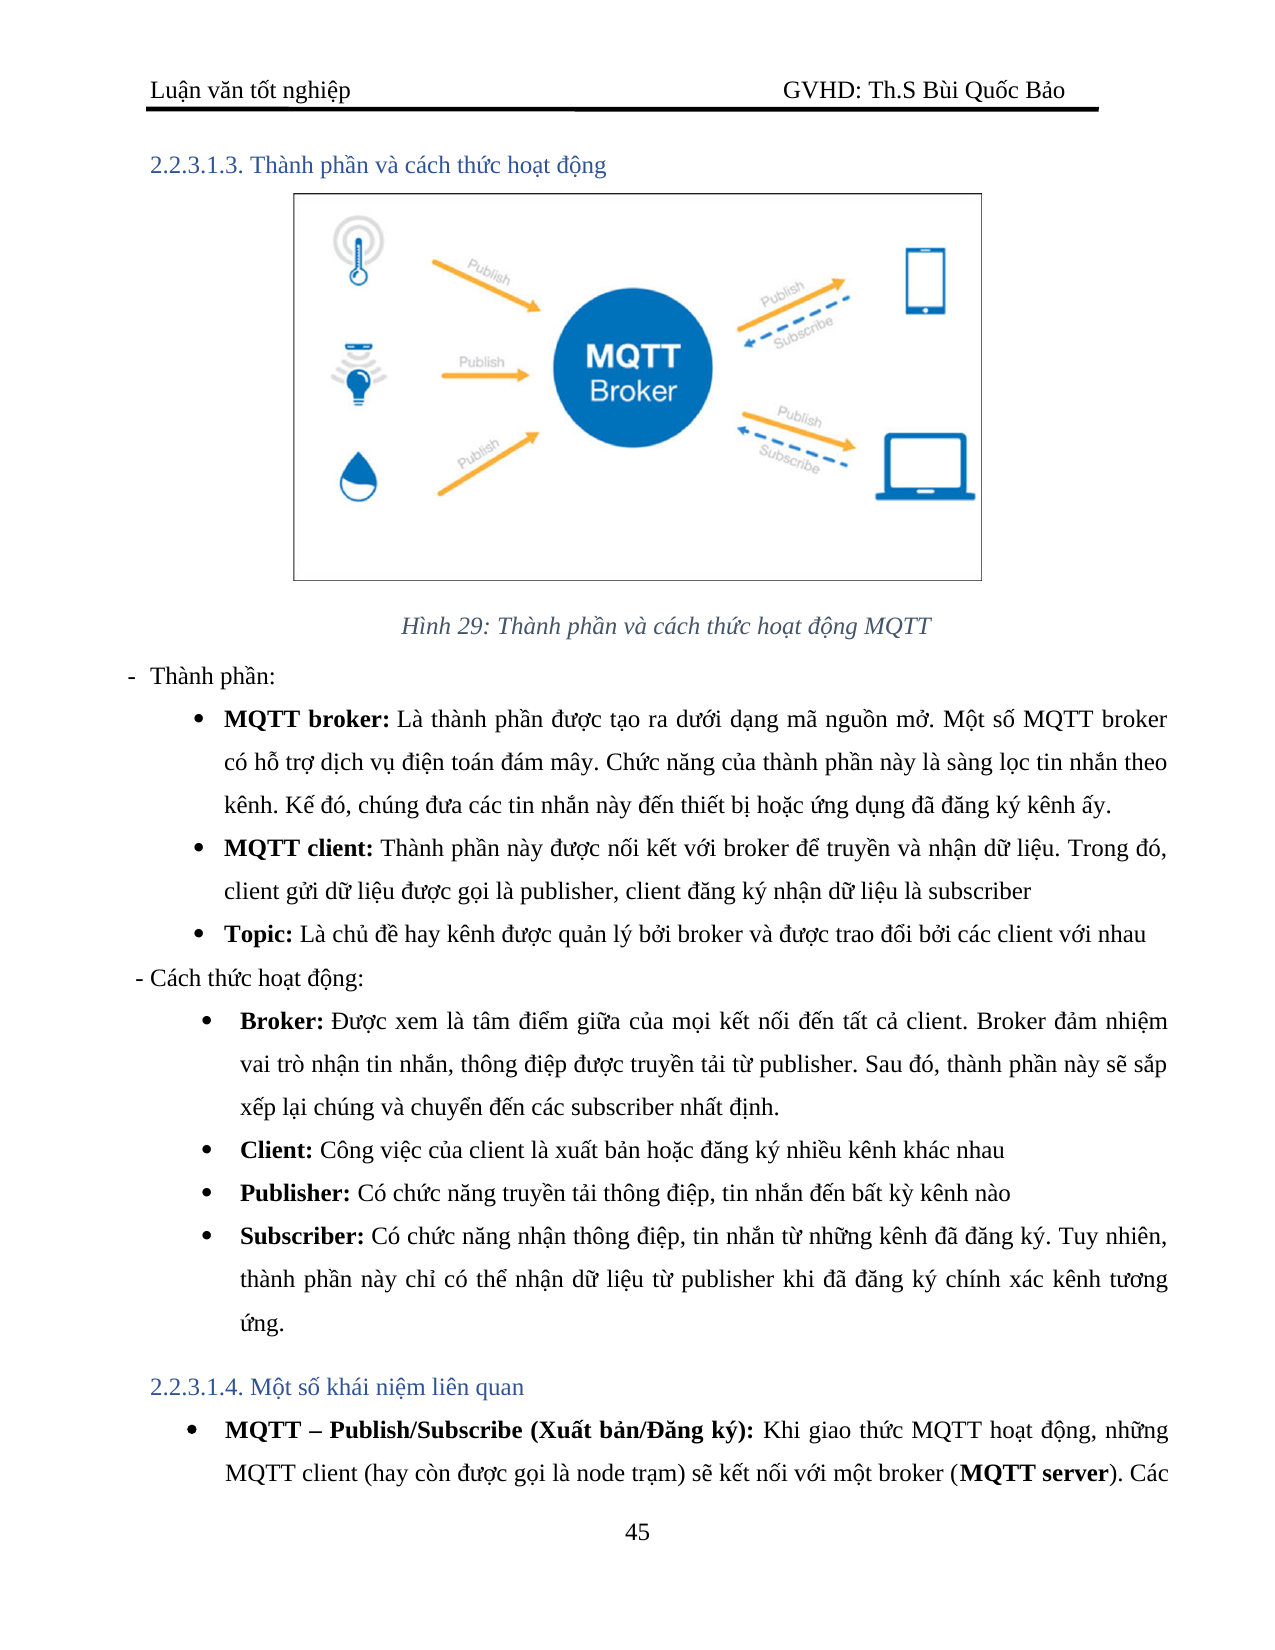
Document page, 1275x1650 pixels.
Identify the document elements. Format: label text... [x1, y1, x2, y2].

list Subscriber: Có chức năng nhận thông điệp, tin nhắn từ những kênh đã đăng ký. Tuy nhiên, thành phần này chỉ có thể nhận dữ liệu từ publisher khi đã đăng ký chính xác kênh tương ứng. [202, 1221, 1169, 1336]
list Thành phần: [127, 661, 1125, 689]
list Publisher: Có chức năng truyền tải thông điệp, tin nhắn đến bất kỳ kênh nào [202, 1178, 1169, 1207]
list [187, 1415, 1169, 1487]
list MQTT broker: Là thành phần được tạo ra dưới dạng mã nguồn mở. Một số MQTT broker có hỗ trợ dịch vụ điện toán đám mây. Chức năng của thành phần này là sàng lọc tin nhắn theo kênh. Kế đó, chúng đưa các tin nhắn này đến thiết bị hoặc ứng dụng đã đăng ký kênh ấy. [194, 704, 1169, 819]
picture [293, 193, 982, 581]
list Client: Công việc của client là xuất bản hoặc đăng ký nhiều kênh khác nhau [202, 1135, 1169, 1164]
list Topic: Là chủ đề hay kênh được quản lý bởi broker và được trao đổi bởi các client với nhau [194, 919, 1169, 948]
list MQTT client: Thành phần này được nối kết với broker để truyền và nhận dữ liệu. Trong đó, client gửi dữ liệu được gọi là publisher, client đăng ký nhận dữ liệu là subscriber [194, 833, 1169, 905]
list Broker: Được xem là tâm điểm giữa của mọi kết nối đến tất cả client. Broker đảm nhiệm vai trò nhận tin nhắn, thông điệp được truyền tải từ publisher. Sau đó, thành phần này sẽ sắp xếp lại chúng và chuyển đến các subscriber nhất định. [202, 1006, 1169, 1121]
subtitle 2.2.3.1.3. Thành phần và cách thức hoạt động [150, 150, 1125, 179]
subtitle 2.2.3.1.4. Một số khái niệm liên quan [150, 1372, 1169, 1400]
list Cách thức hoạt động: [135, 963, 1169, 991]
